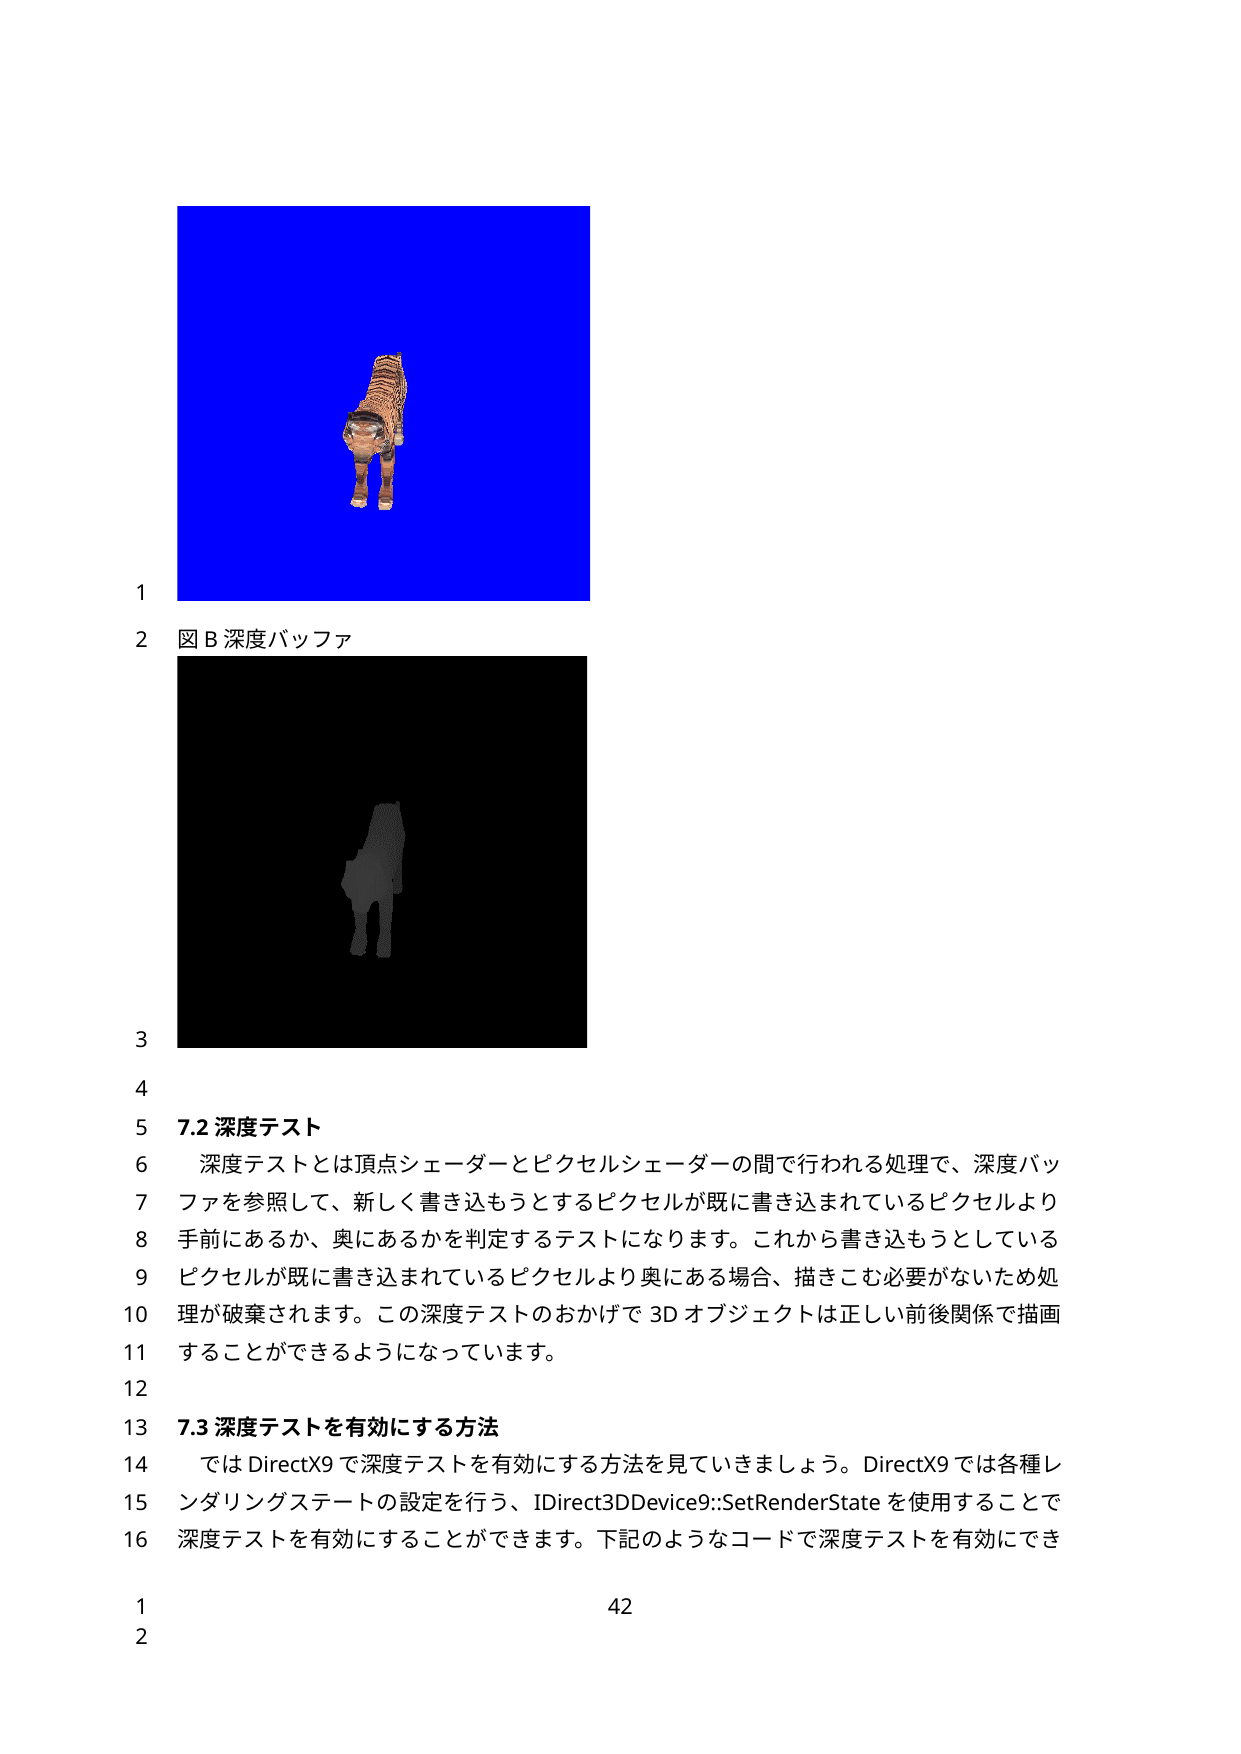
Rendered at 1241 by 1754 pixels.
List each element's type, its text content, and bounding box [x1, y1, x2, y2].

picture [177, 656, 588, 1048]
text 図B 深度バッファ [177, 619, 1063, 657]
picture [177, 206, 591, 601]
text 7.3 深度テストを有効にする方法 [177, 1407, 1063, 1444]
text 7.2 深度テスト [177, 1107, 1063, 1144]
text 深度テストとは頂点シェーダーとピクセルシェーダーの間で行われる処理で、深度バッファを参照して、新しく書き込もうとするピクセルが既に書き込まれているピクセルより手前にあるか、奥にあるかを判定するテストになります。これから書き込もうとしているピクセルが既に書き込まれているピクセルより奥にある場合、描きこむ必要がないため処理が破棄されます。この深度テストのおかげで3Dオブジェクトは正しい前後関係で描画することができるようになっています。 [177, 1144, 1063, 1369]
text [177, 1444, 1063, 1557]
